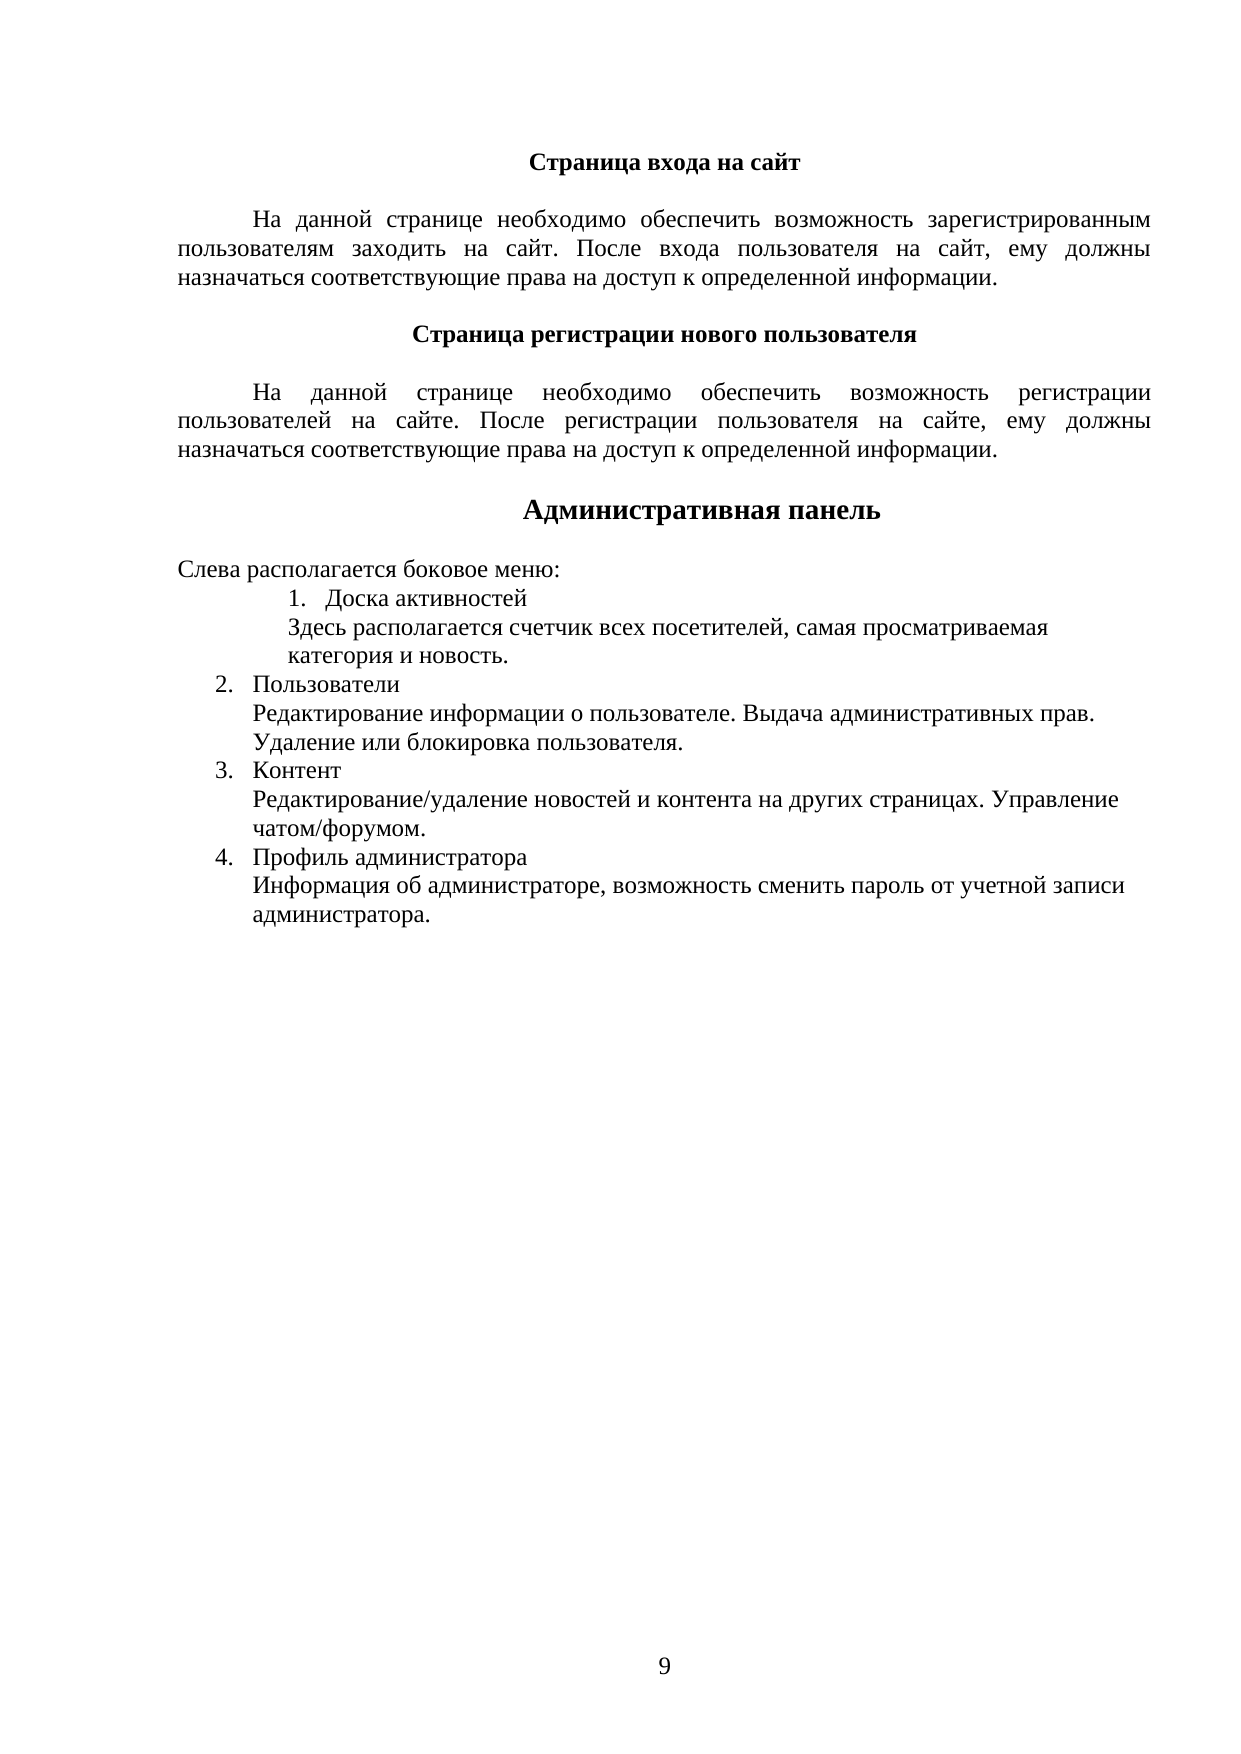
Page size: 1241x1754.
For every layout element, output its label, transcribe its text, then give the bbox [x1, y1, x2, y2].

text Административная панель [177, 492, 1152, 525]
text Слева располагается боковое меню: [177, 554, 1152, 583]
list Пользователи [215, 669, 1152, 698]
list Доска активностей [288, 583, 1152, 612]
text Редактирование информации о пользователе. Выдача административных прав. Удаление или блокировка пользователя. [252, 698, 1152, 755]
text На данной странице необходимо обеспечить возможность зарегистрированным пользователям заходить на сайт. После входа пользователя на сайт, ему должны назначаться соответствующие права на доступ к определенной информации. [177, 204, 1152, 291]
list Профиль администратора [215, 842, 1152, 870]
text На данной странице необходимо обеспечить возможность регистрации пользователей на сайте. После регистрации пользователя на сайте, ему должны назначаться соответствующие права на доступ к определенной информации. [177, 377, 1152, 463]
text Информация об администраторе, возможность сменить пароль от учетной записи администратора. [252, 870, 1152, 928]
text Страница входа на сайт [177, 147, 1152, 176]
list Контент [215, 755, 1152, 784]
text Редактирование/удаление новостей и контента на других страницах. Управление чатом/форумом. [252, 784, 1152, 842]
text Страница регистрации нового пользователя [177, 319, 1152, 348]
text Здесь располагается счетчик всех посетителей, самая просматриваемая категория и новость. [288, 612, 1152, 669]
